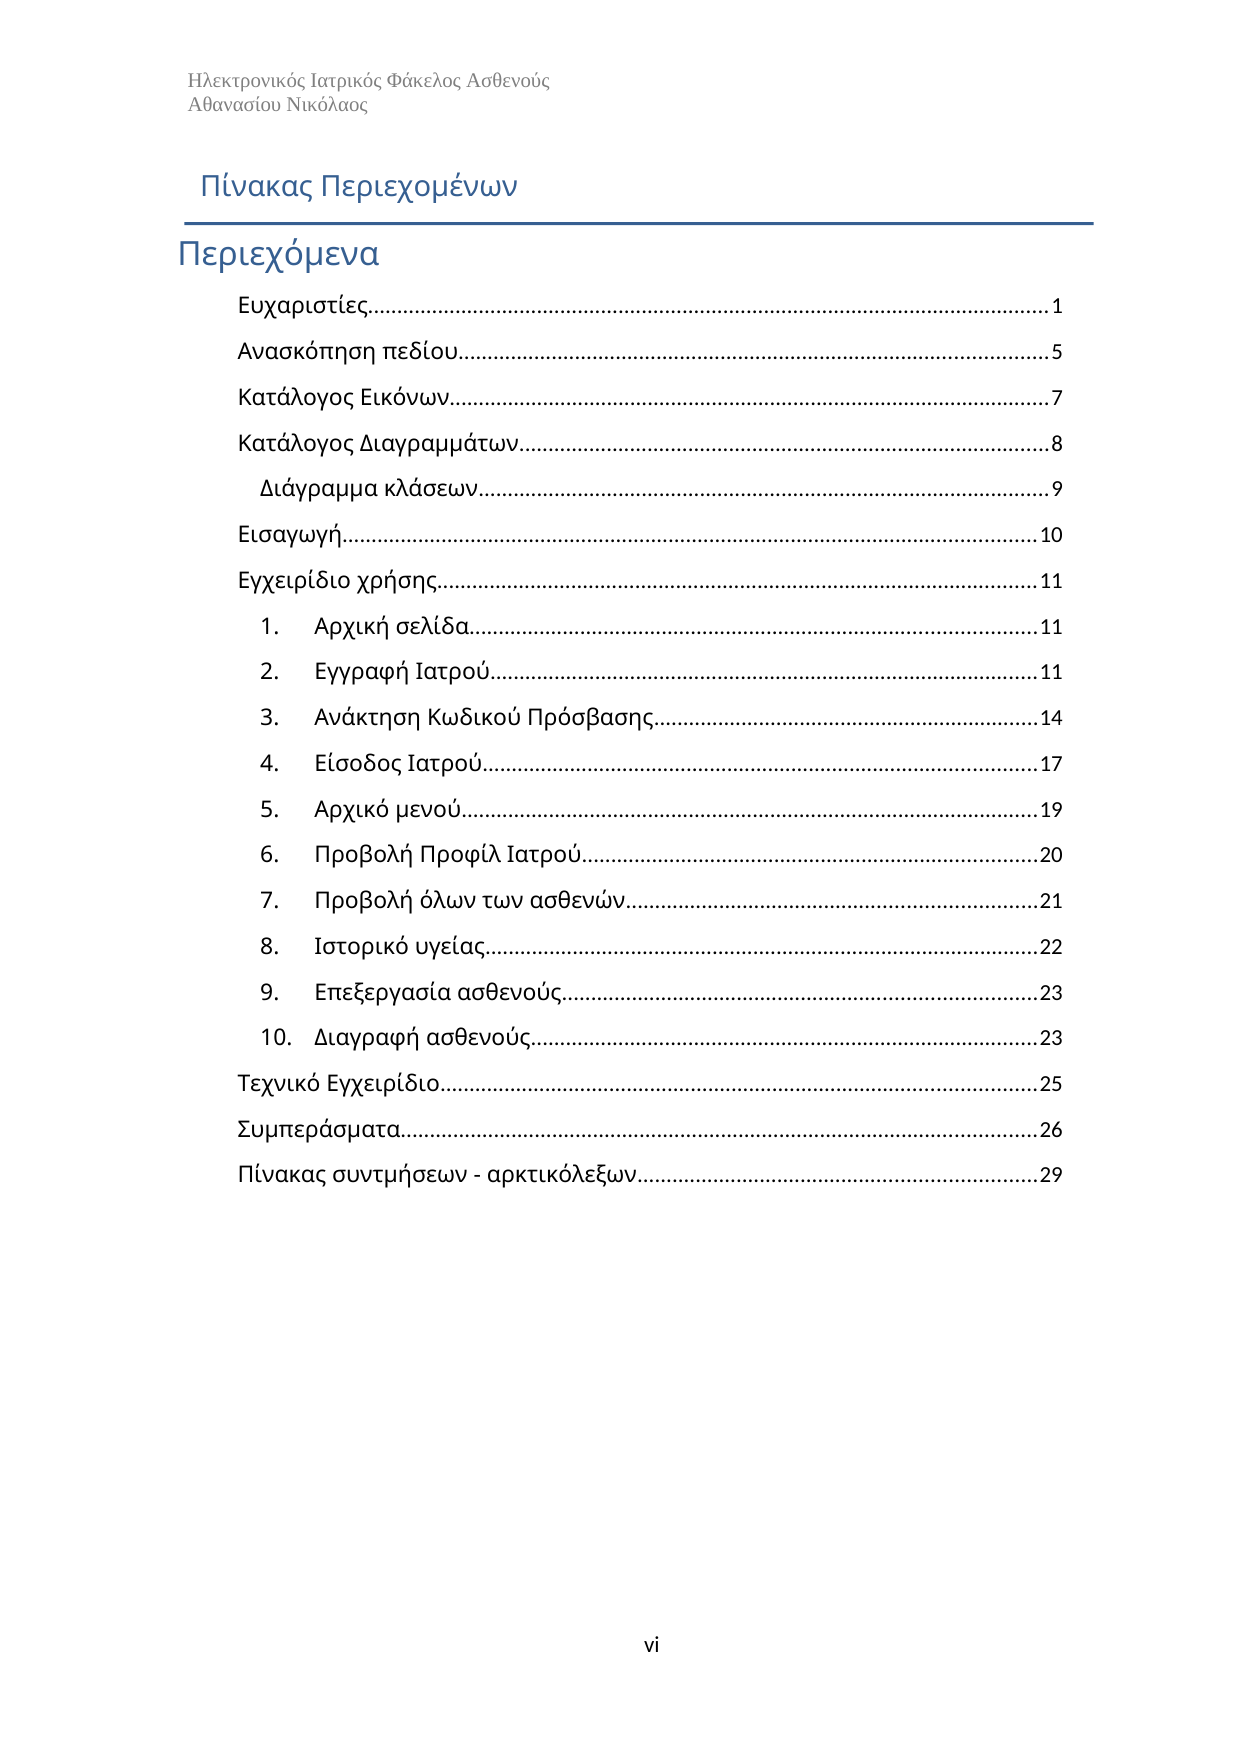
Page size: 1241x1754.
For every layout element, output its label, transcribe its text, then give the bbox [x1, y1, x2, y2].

text Πίνακας Περιεχομένων [200, 165, 1063, 204]
